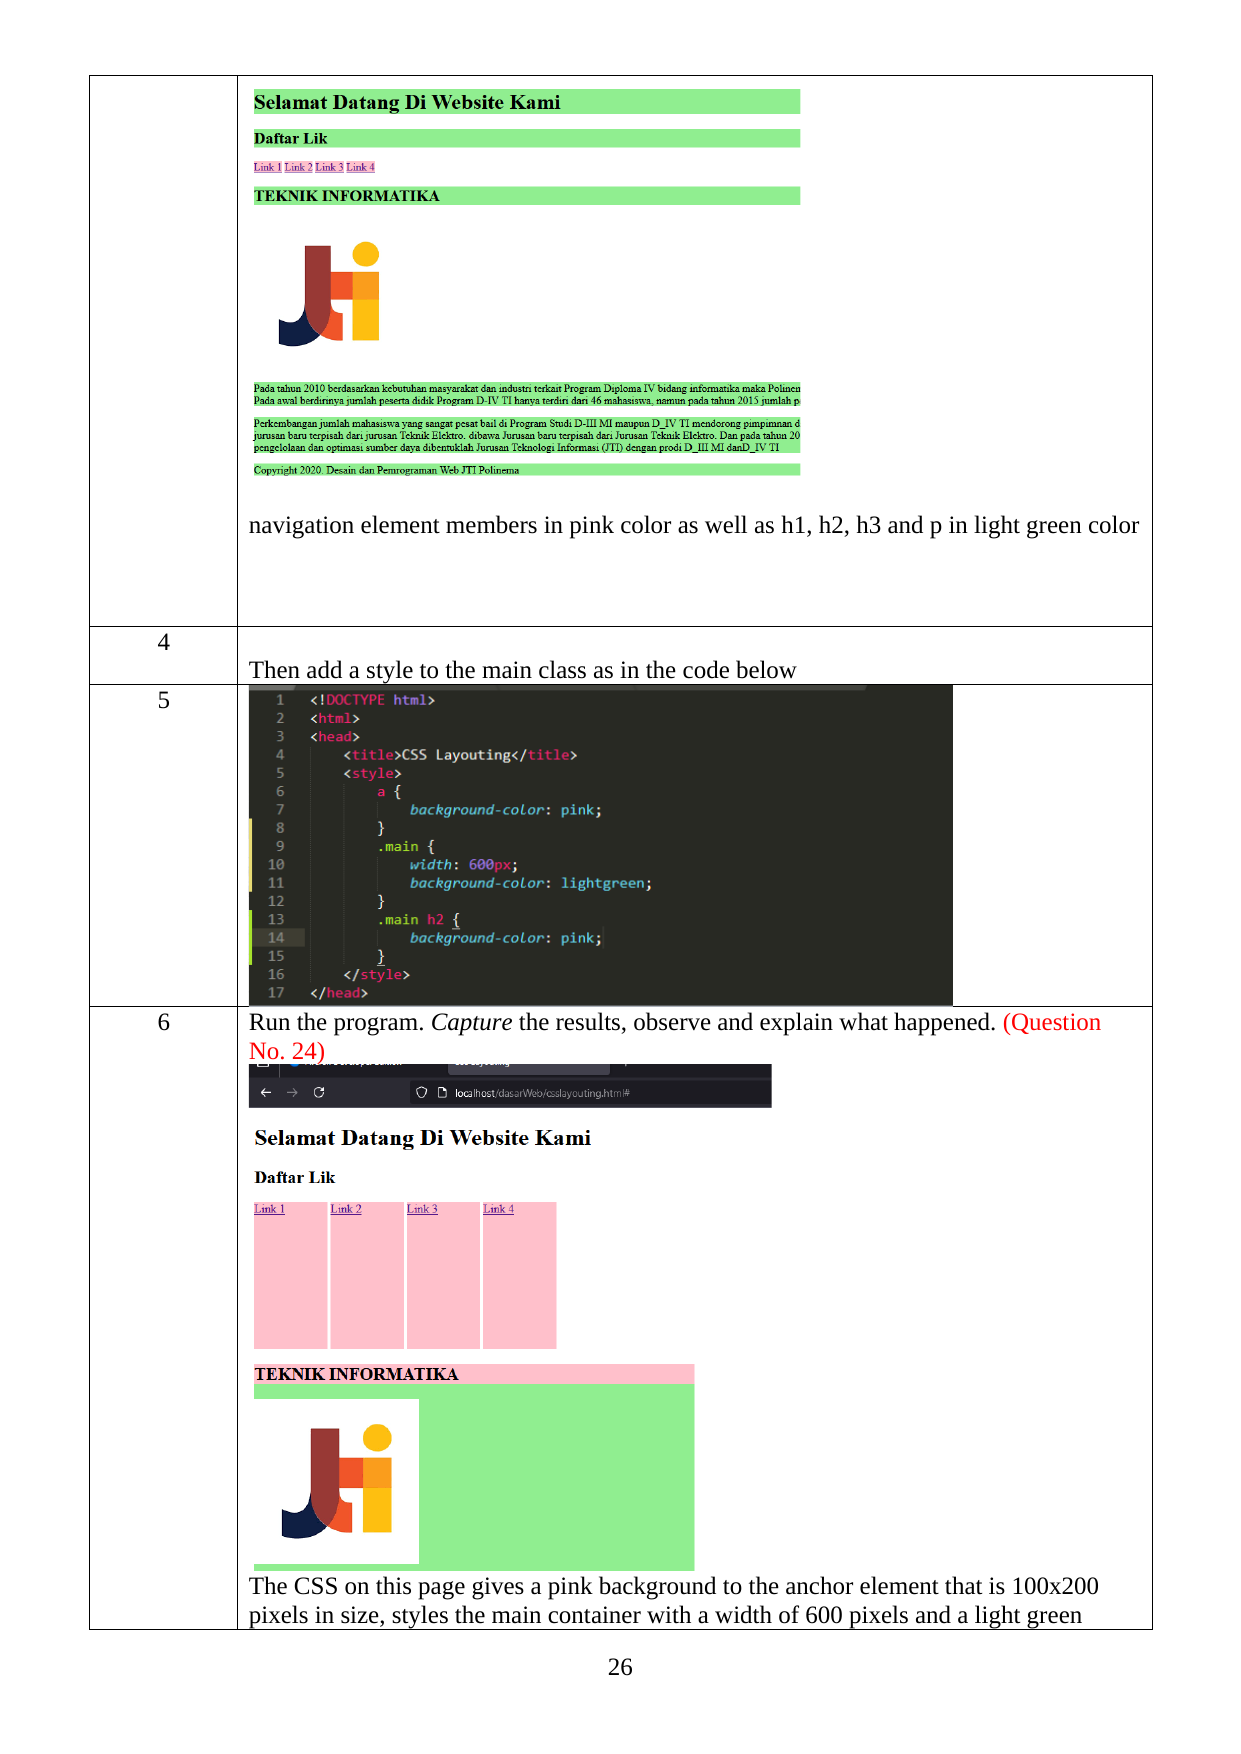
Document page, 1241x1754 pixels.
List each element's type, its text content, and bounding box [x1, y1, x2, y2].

picture [248, 685, 953, 1007]
table_cell 6 [90, 1007, 237, 1628]
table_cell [238, 1007, 1152, 1628]
table_cell [238, 685, 248, 1006]
table_cell Then add a style to the main class as in the code below [238, 627, 1152, 684]
table_cell [953, 685, 1152, 1006]
picture [248, 1064, 772, 1571]
table_cell 4 [90, 627, 237, 684]
table_cell 3 [90, 76, 237, 626]
table_cell 5 [90, 685, 237, 1006]
picture [248, 76, 801, 482]
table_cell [238, 76, 1152, 626]
